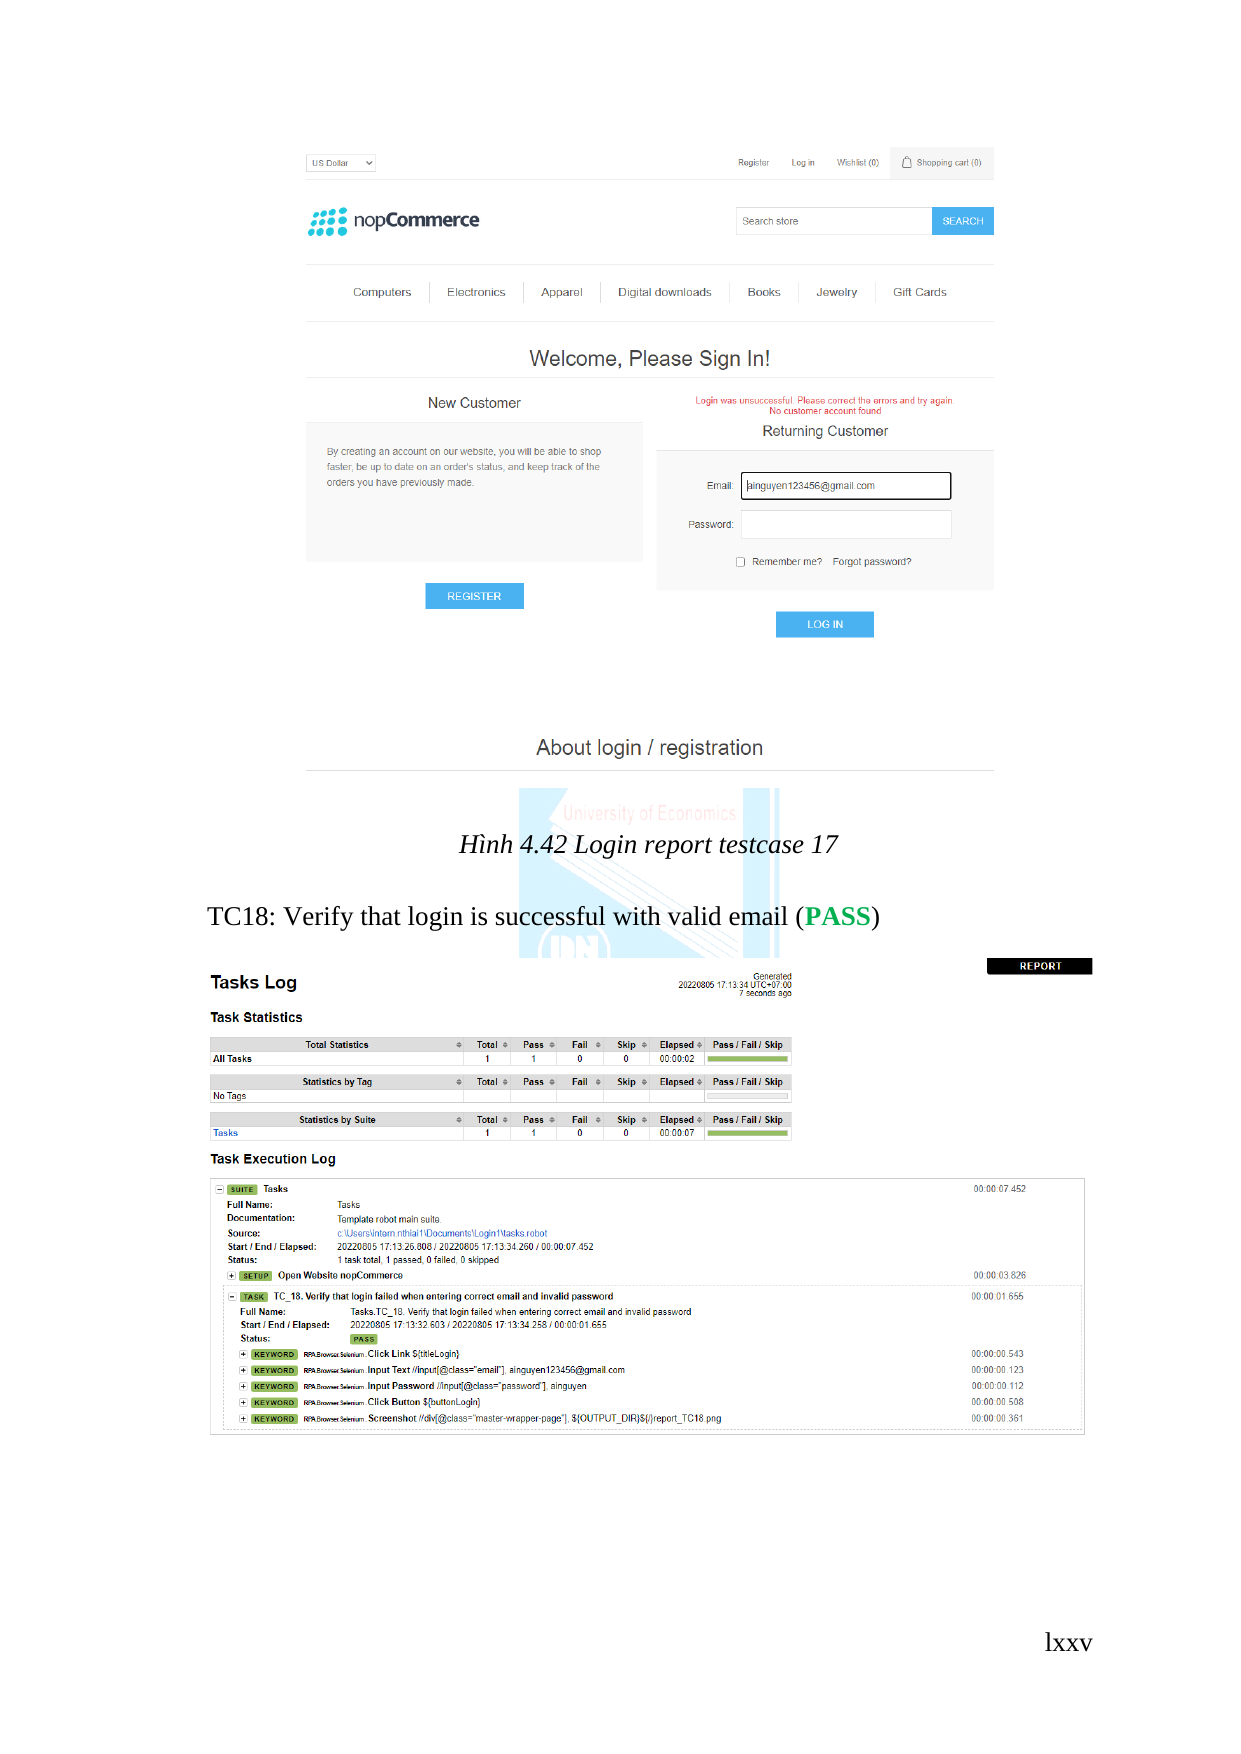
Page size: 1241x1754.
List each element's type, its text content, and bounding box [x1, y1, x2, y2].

picture [206, 147, 1093, 788]
picture [206, 958, 1093, 1454]
text TC18: Verify that login is successful with valid email (PASS) [207, 900, 1092, 931]
